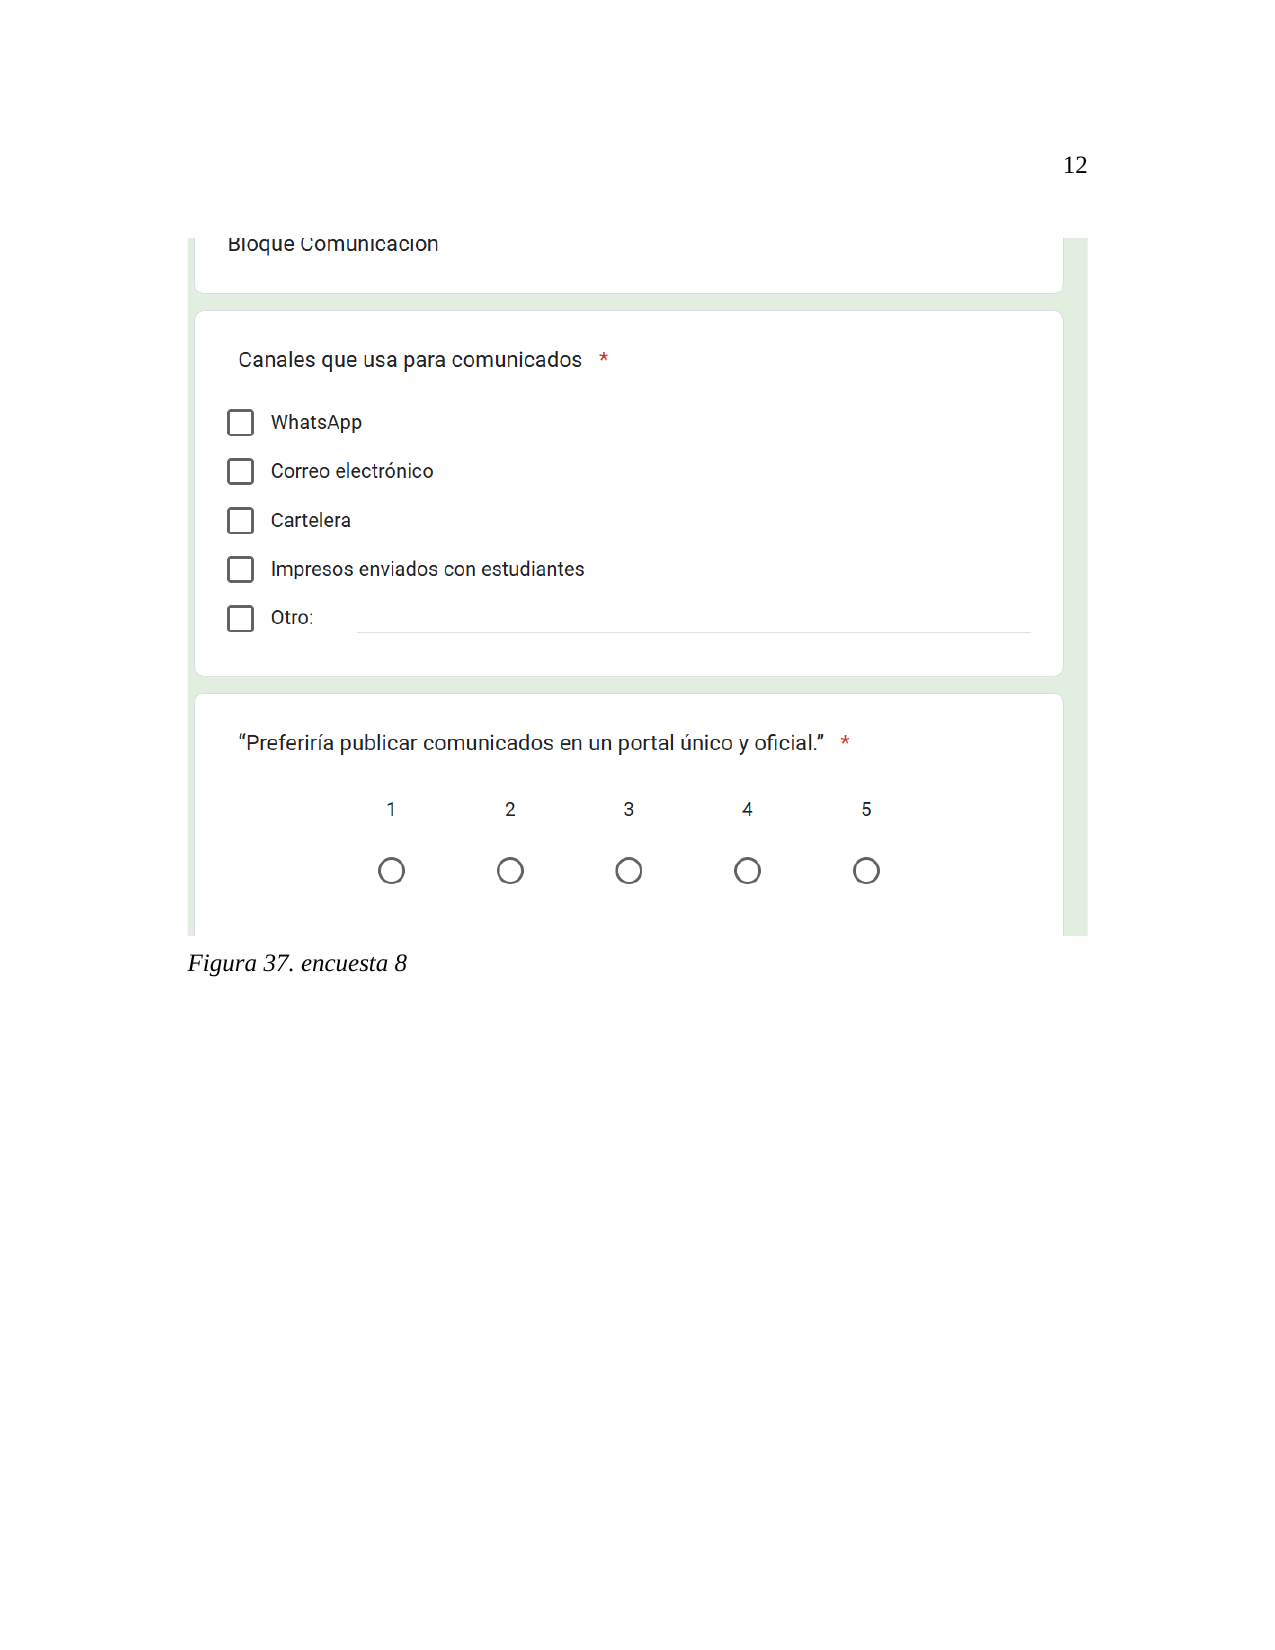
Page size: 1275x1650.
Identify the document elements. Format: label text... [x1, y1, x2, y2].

picture [187, 238, 1088, 936]
